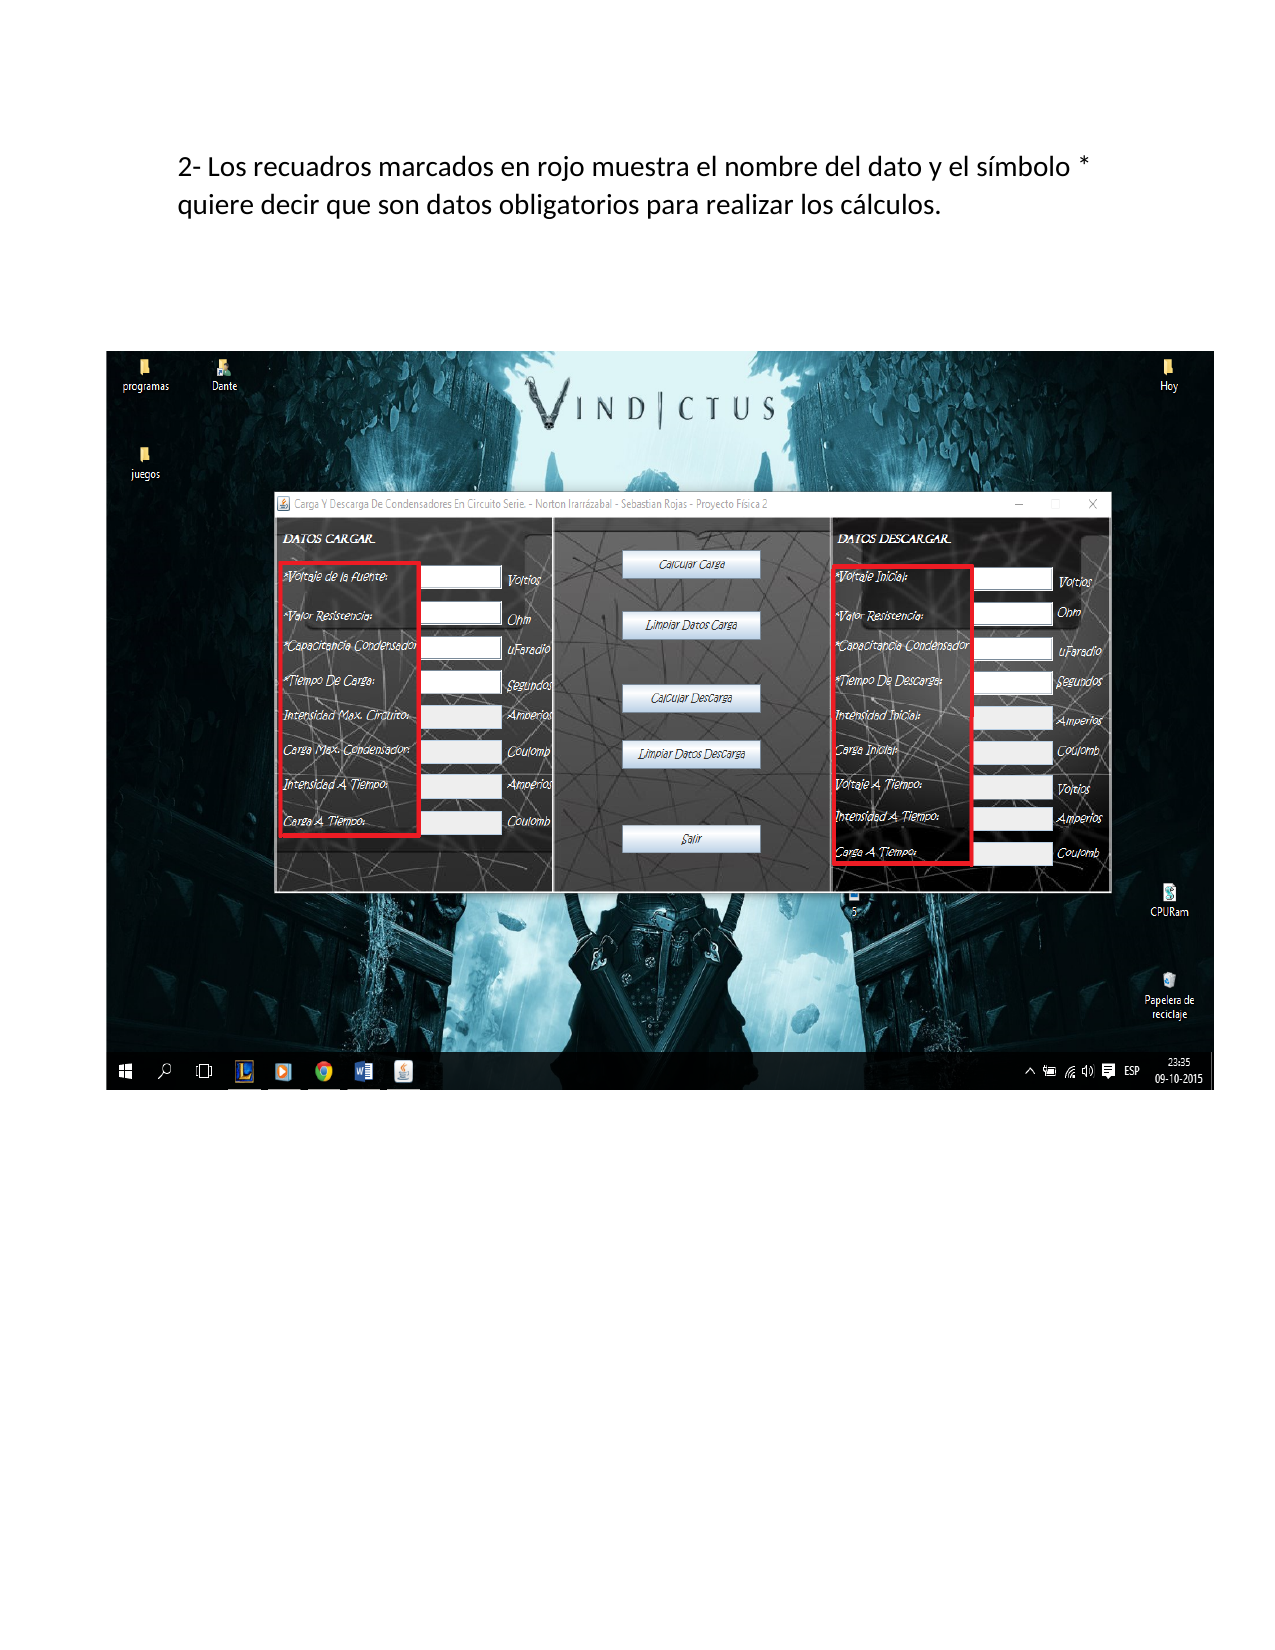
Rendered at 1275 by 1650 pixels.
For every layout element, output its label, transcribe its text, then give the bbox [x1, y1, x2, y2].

text 2- Los recuadros marcados en rojo muestra el nombre del dato y el símbolo * quiere decir que son datos obligatorios para realizar los cálculos. [177, 148, 1098, 222]
picture [106, 351, 1214, 1090]
